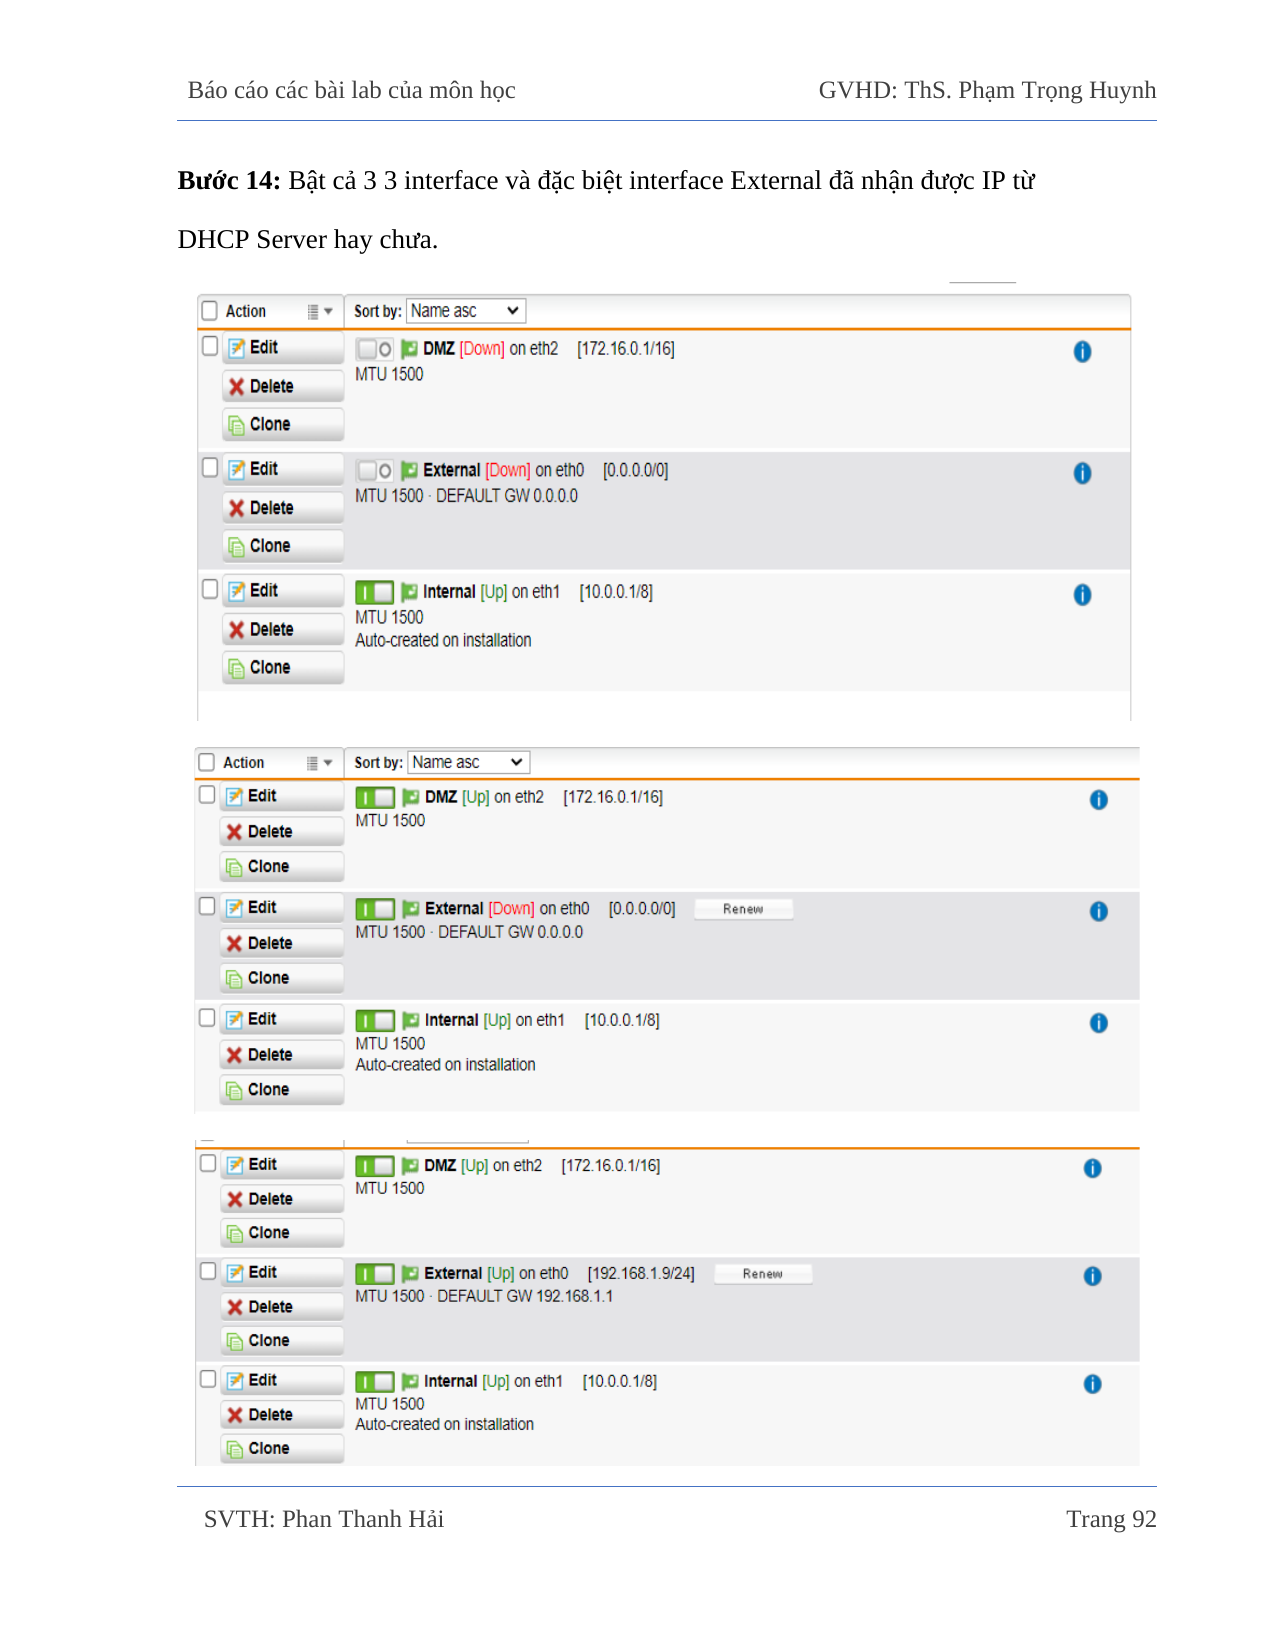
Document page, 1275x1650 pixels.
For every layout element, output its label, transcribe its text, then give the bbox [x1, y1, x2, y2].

text DHCP Server hay chưa. [177, 223, 1157, 254]
picture [194, 1140, 1140, 1466]
text Bước 14: Bật cả 3 3 interface và đặc biệt interface External đã nhận được IP từ [177, 164, 1157, 195]
picture [194, 747, 1140, 1114]
picture [194, 282, 1140, 721]
